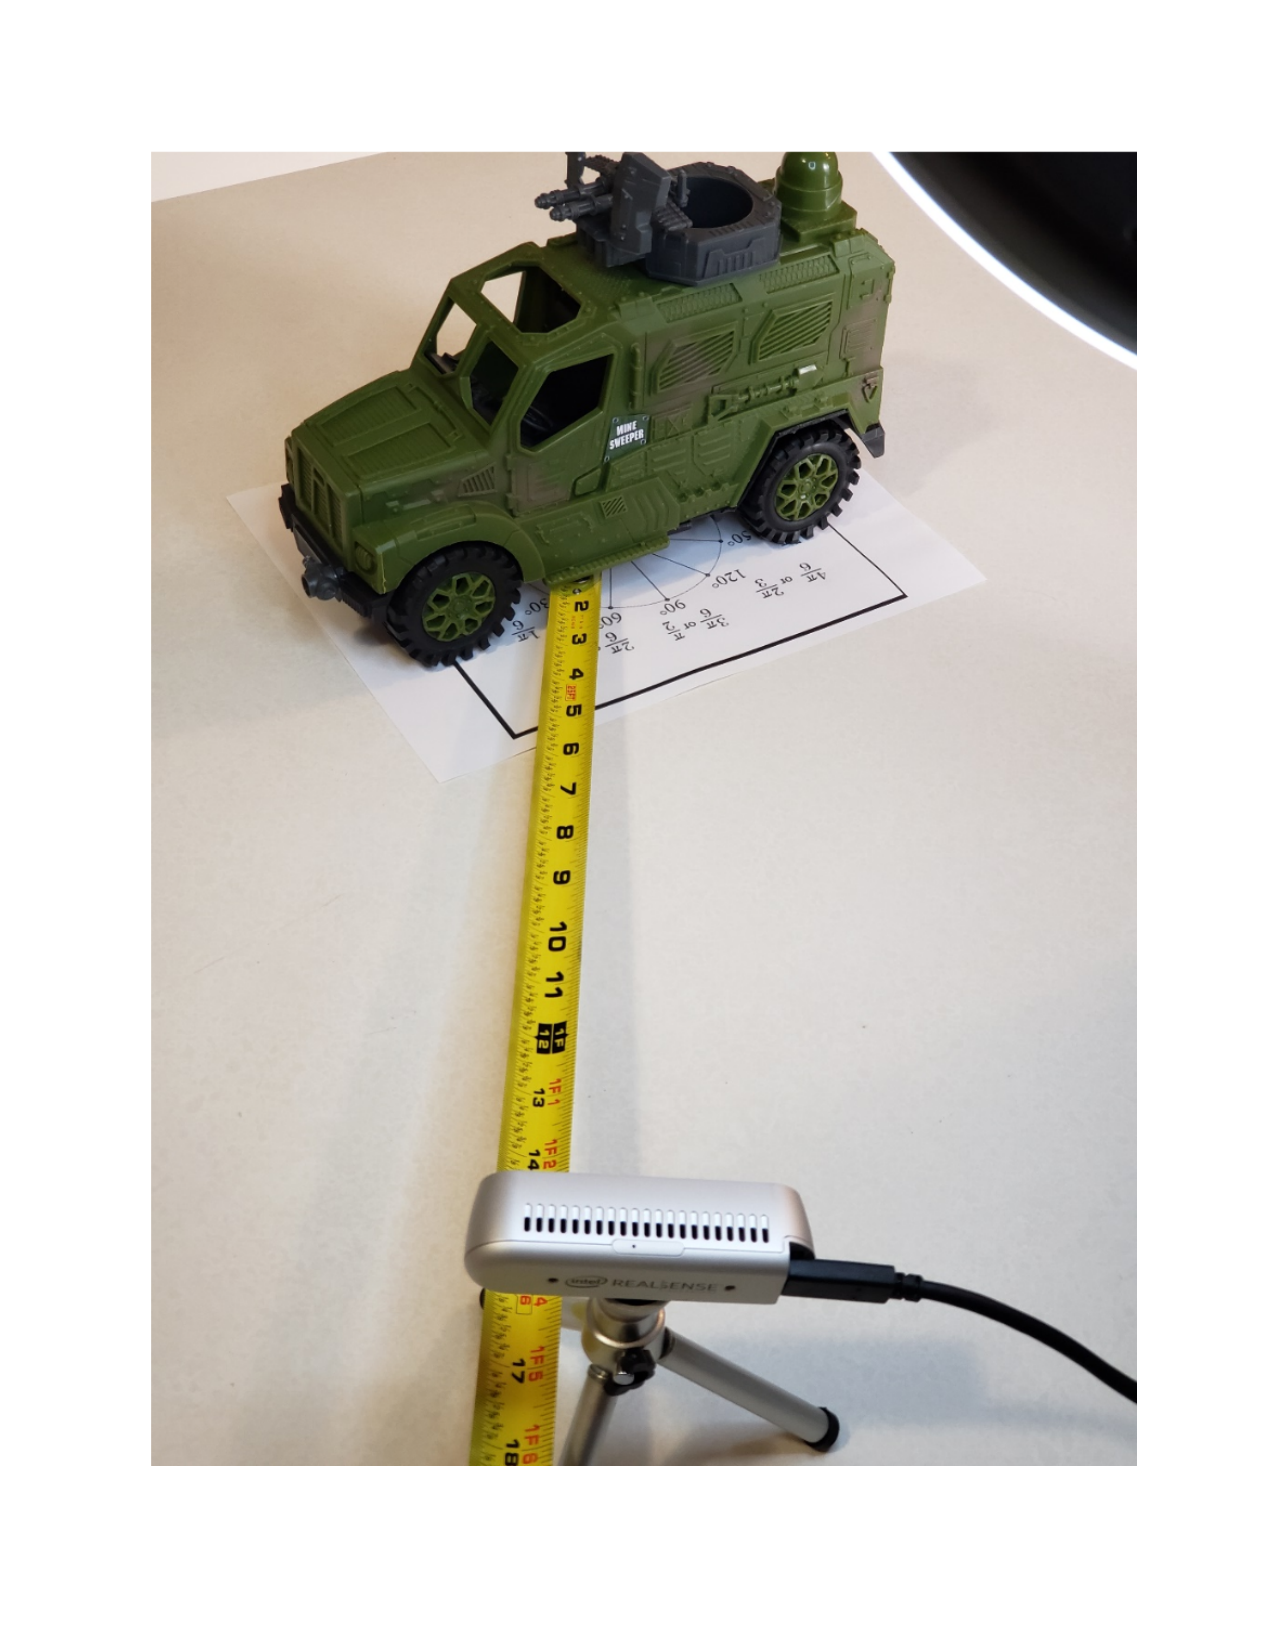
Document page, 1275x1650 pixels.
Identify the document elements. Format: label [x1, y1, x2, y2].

picture [152, 153, 1137, 1464]
